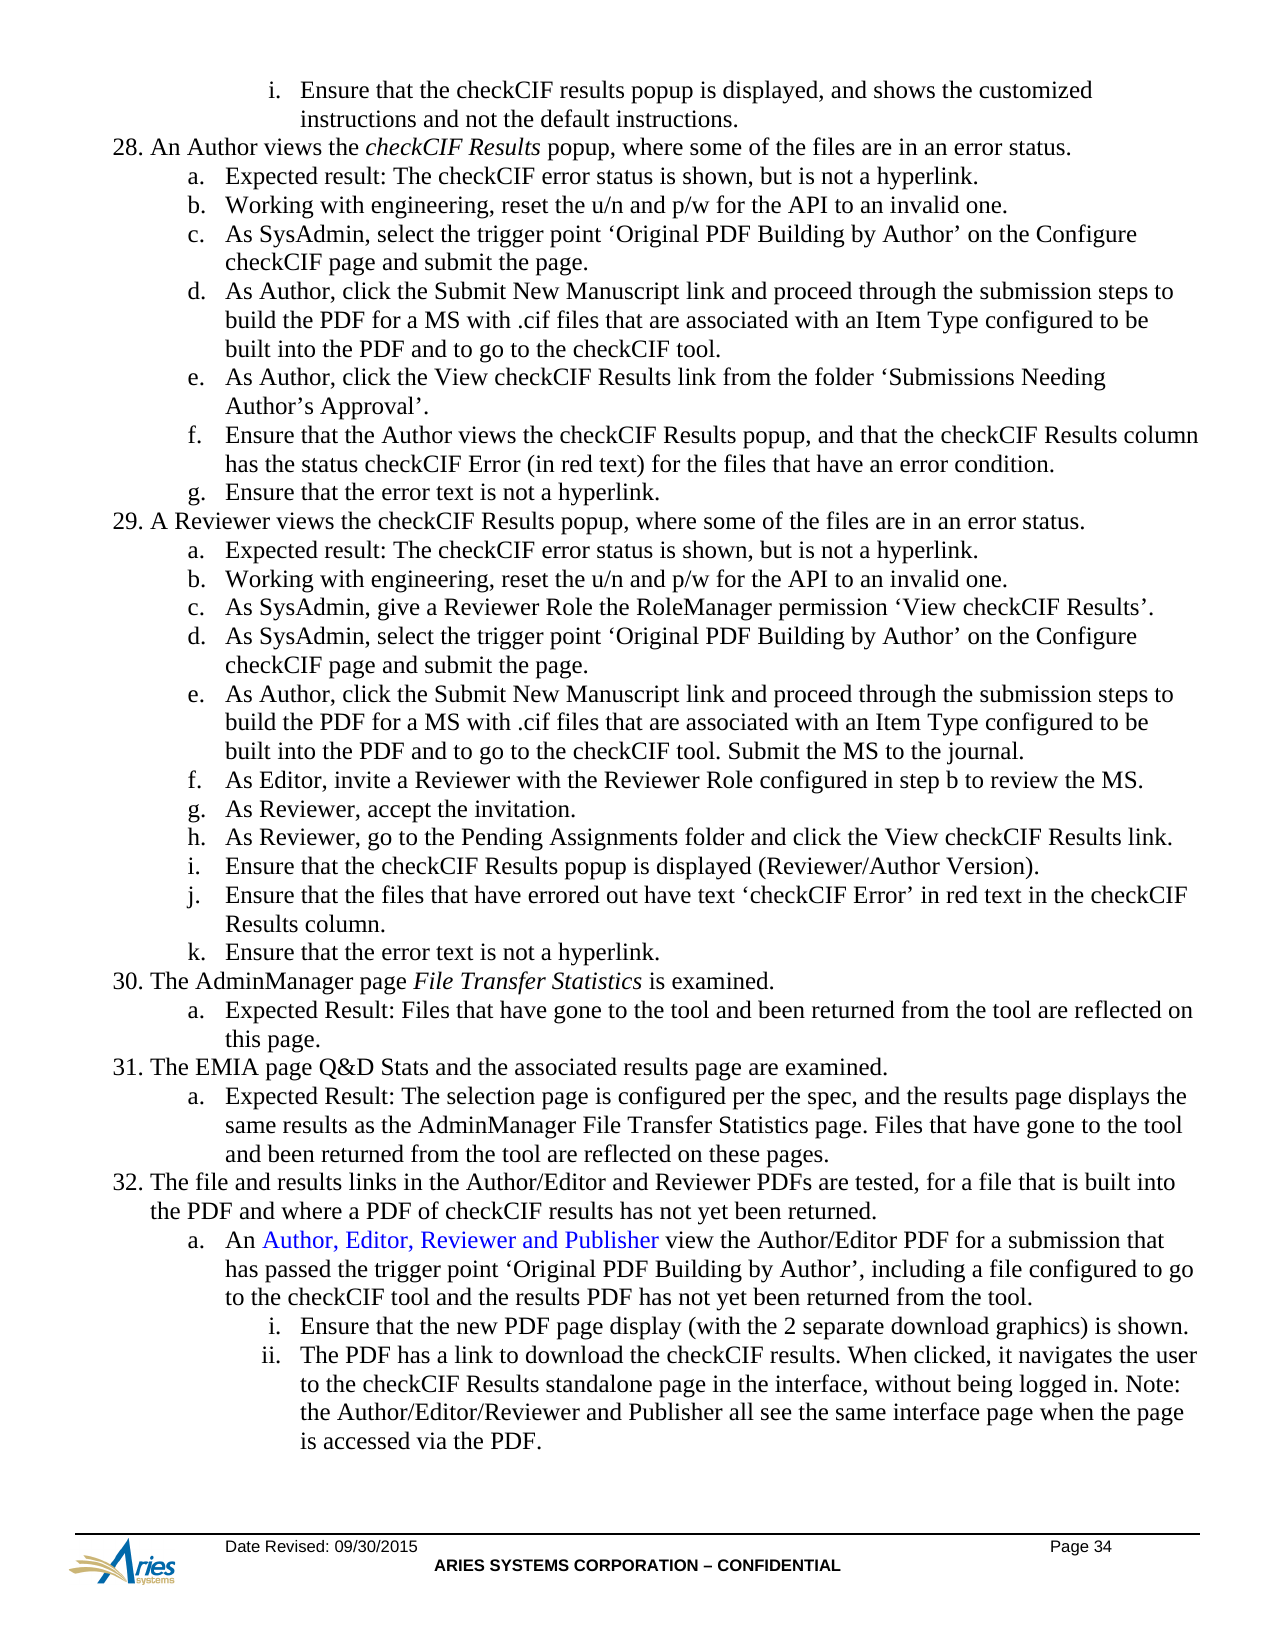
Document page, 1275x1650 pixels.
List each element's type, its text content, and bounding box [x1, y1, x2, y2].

list The file and results links in the Author/Editor and Reviewer PDFs are tested, for a file that is built into the PDF and where a PDF of checkCIF results has not yet been returned. [112, 1167, 1200, 1225]
list The EMIA page Q&D Stats and the associated results page are examined. [112, 1052, 1200, 1081]
list A Reviewer views the checkCIF Results popup, where some of the files are in an error status. [112, 506, 1200, 535]
picture [68, 1538, 175, 1585]
list Expected Result: The selection page is configured per the spec, and the results page displays the same results as the AdminManager File Transfer Statistics page. Files that have gone to the tool and been returned from the tool are reflected on these pages. [187, 1081, 1200, 1167]
list Ensure that the error text is not a hyperlink. [187, 477, 1200, 506]
list An Author views the checkCIF Results popup, where some of the files are in an error status. [112, 132, 1200, 161]
list Working with engineering, reset the u/n and p/w for the API to an invalid one. [187, 190, 1200, 219]
list An Author, Editor, Reviewer and Publisher view the Author/Editor PDF for a submission that has passed the trigger point ‘Original PDF Building by Author’, including a file configured to go to the checkCIF tool and the results PDF has not yet been returned from the tool. [187, 1225, 1200, 1311]
list Ensure that the files that have errored out have text ‘checkCIF Error’ in red text in the checkCIF Results column. [187, 880, 1200, 937]
list The PDF has a link to download the checkCIF results. When clicked, it navigates the user to the checkCIF Results standalone page in the interface, without being logged in. Note: the Author/Editor/Reviewer and Publisher all see the same interface page when the page is accessed via the PDF. [281, 1340, 1200, 1455]
list As SysAdmin, give a Reviewer Role the RoleManager permission ‘View checkCIF Results’. [187, 592, 1200, 621]
list Ensure that the checkCIF Results popup is displayed (Reviewer/Author Version). [187, 851, 1200, 880]
list Ensure that the Author views the checkCIF Results popup, and that the checkCIF Results column has the status checkCIF Error (in red text) for the files that have an error condition. [187, 420, 1200, 477]
list Ensure that the error text is not a hyperlink. [187, 937, 1200, 966]
list The AdminManager page File Transfer Statistics is examined. [112, 966, 1200, 995]
list As Reviewer, go to the Pending Assignments folder and click the View checkCIF Results link. [187, 822, 1200, 851]
list As SysAdmin, select the trigger point ‘Original PDF Building by Author’ on the Configure checkCIF page and submit the page. [187, 621, 1200, 679]
list Expected result: The checkCIF error status is shown, but is not a hyperlink. [187, 161, 1200, 190]
list As Author, click the View checkCIF Results link from the folder ‘Submissions Needing Author’s Approval’. [187, 362, 1200, 420]
list As Reviewer, accept the invitation. [187, 794, 1200, 822]
list Ensure that the new PDF page display (with the 2 separate download graphics) is shown. [281, 1311, 1200, 1340]
list As Author, click the Submit New Manuscript link and proceed through the submission steps to build the PDF for a MS with .cif files that are associated with an Item Type configured to be built into the PDF and to go to the checkCIF tool. Submit the MS to the journal. [187, 679, 1200, 765]
list Working with engineering, reset the u/n and p/w for the API to an invalid one. [187, 564, 1200, 592]
list Ensure that the checkCIF results popup is displayed, and shows the customized instructions and not the default instructions. [281, 75, 1200, 132]
list Expected result: The checkCIF error status is shown, but is not a hyperlink. [187, 535, 1200, 564]
list Expected Result: Files that have gone to the tool and been returned from the tool are reflected on this page. [187, 995, 1200, 1052]
list As SysAdmin, select the trigger point ‘Original PDF Building by Author’ on the Configure checkCIF page and submit the page. [187, 219, 1200, 276]
list As Editor, invite a Reviewer with the Reviewer Role configured in step b to review the MS. [187, 765, 1200, 794]
list As Author, click the Submit New Manuscript link and proceed through the submission steps to build the PDF for a MS with .cif files that are associated with an Item Type configured to be built into the PDF and to go to the checkCIF tool. [187, 276, 1200, 362]
